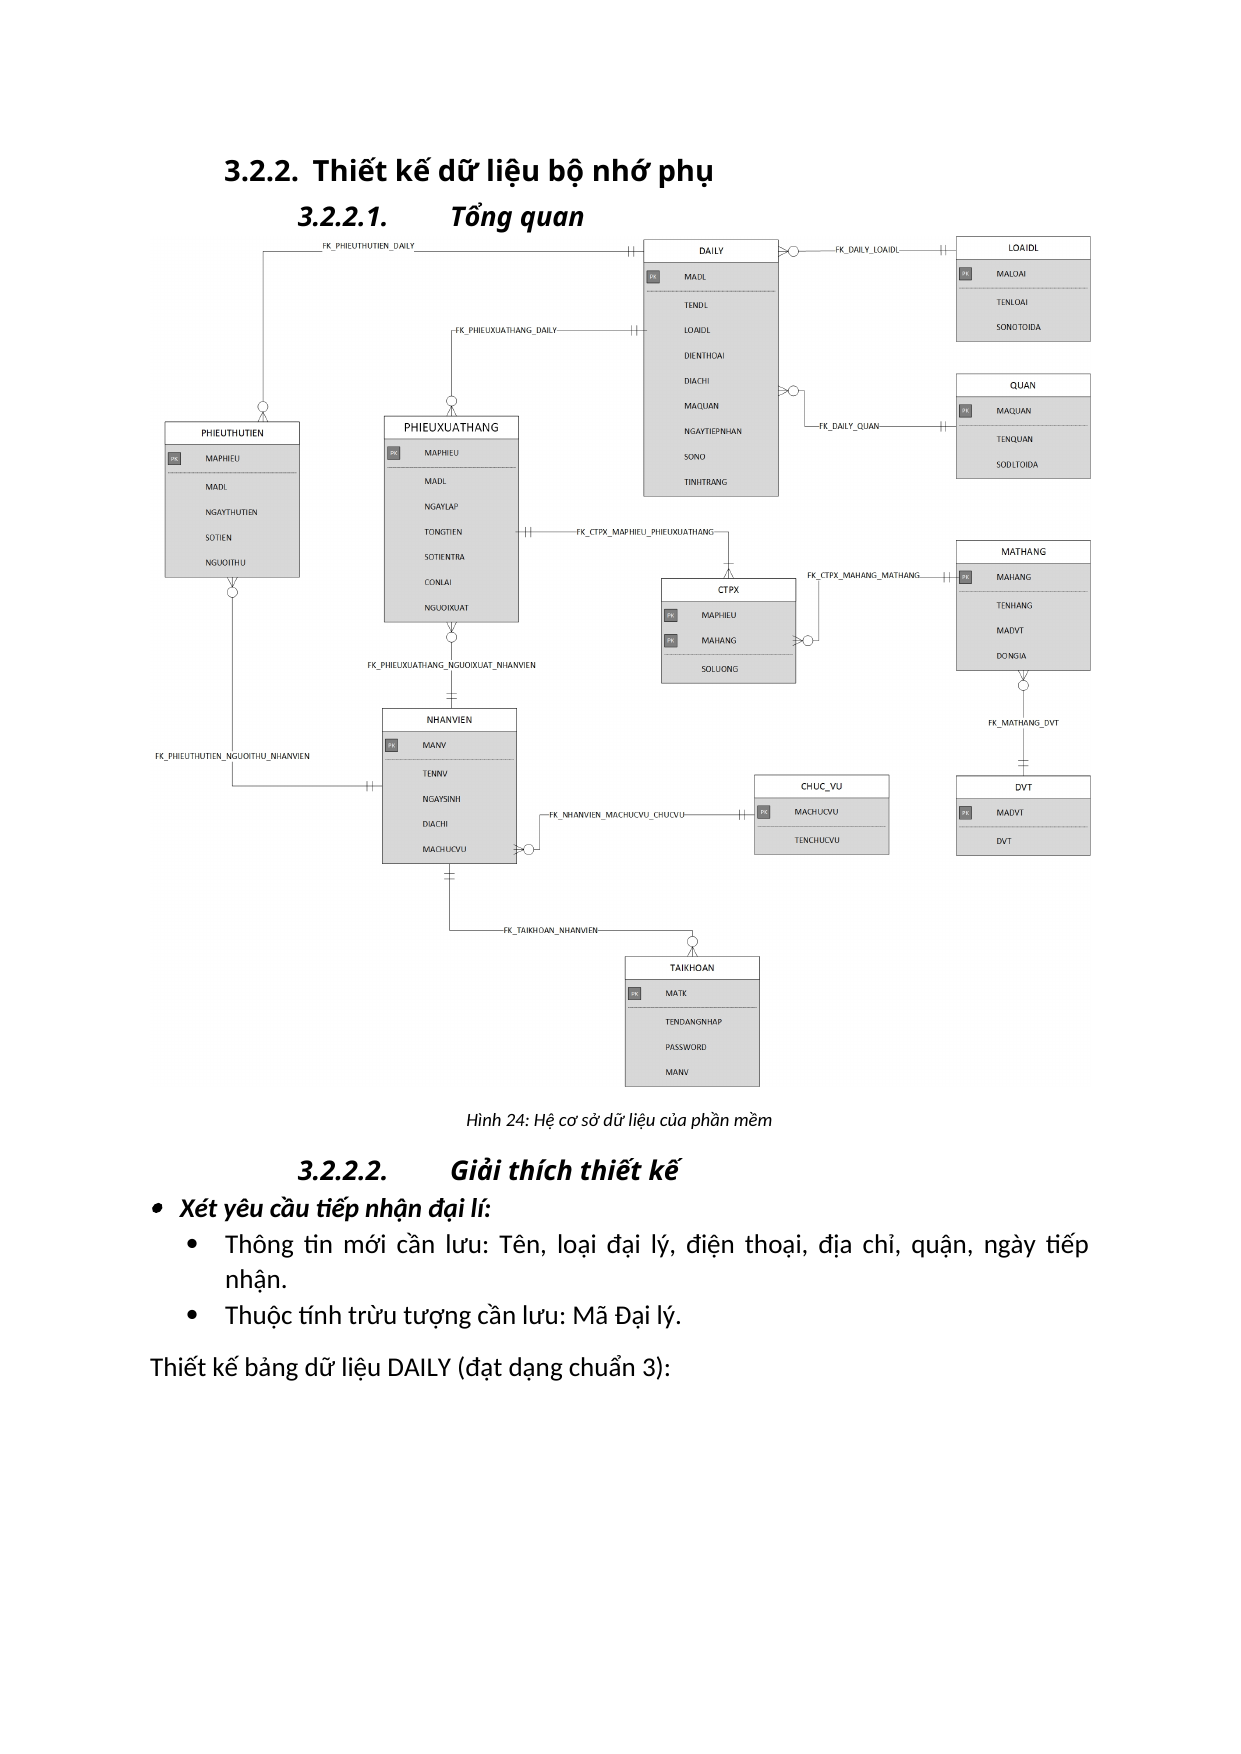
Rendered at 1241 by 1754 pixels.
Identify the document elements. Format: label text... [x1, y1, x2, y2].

list Thông tin mới cần lưu: Tên, loại đại lý, điện thoại, địa chỉ, quận, ngày tiếp nhận. [187, 1227, 1090, 1296]
picture [150, 236, 1091, 1087]
subtitle Tổng quan [298, 197, 1090, 234]
text Hình 24: Hệ cơ sở dữ liệu của phần mềm [150, 1108, 1090, 1131]
subtitle Giải thích thiết kế [298, 1151, 1090, 1188]
text Thiết kế bảng dữ liệu DAILY (đạt dạng chuẩn 3): [150, 1350, 1090, 1383]
list Thuộc tính trừu tượng cần lưu: Mã Đại lý. [187, 1298, 1090, 1331]
list Xét yêu cầu tiếp nhận đại lí: [150, 1191, 1090, 1224]
subtitle Thiết kế dữ liệu bộ nhớ phụ [224, 150, 1090, 190]
